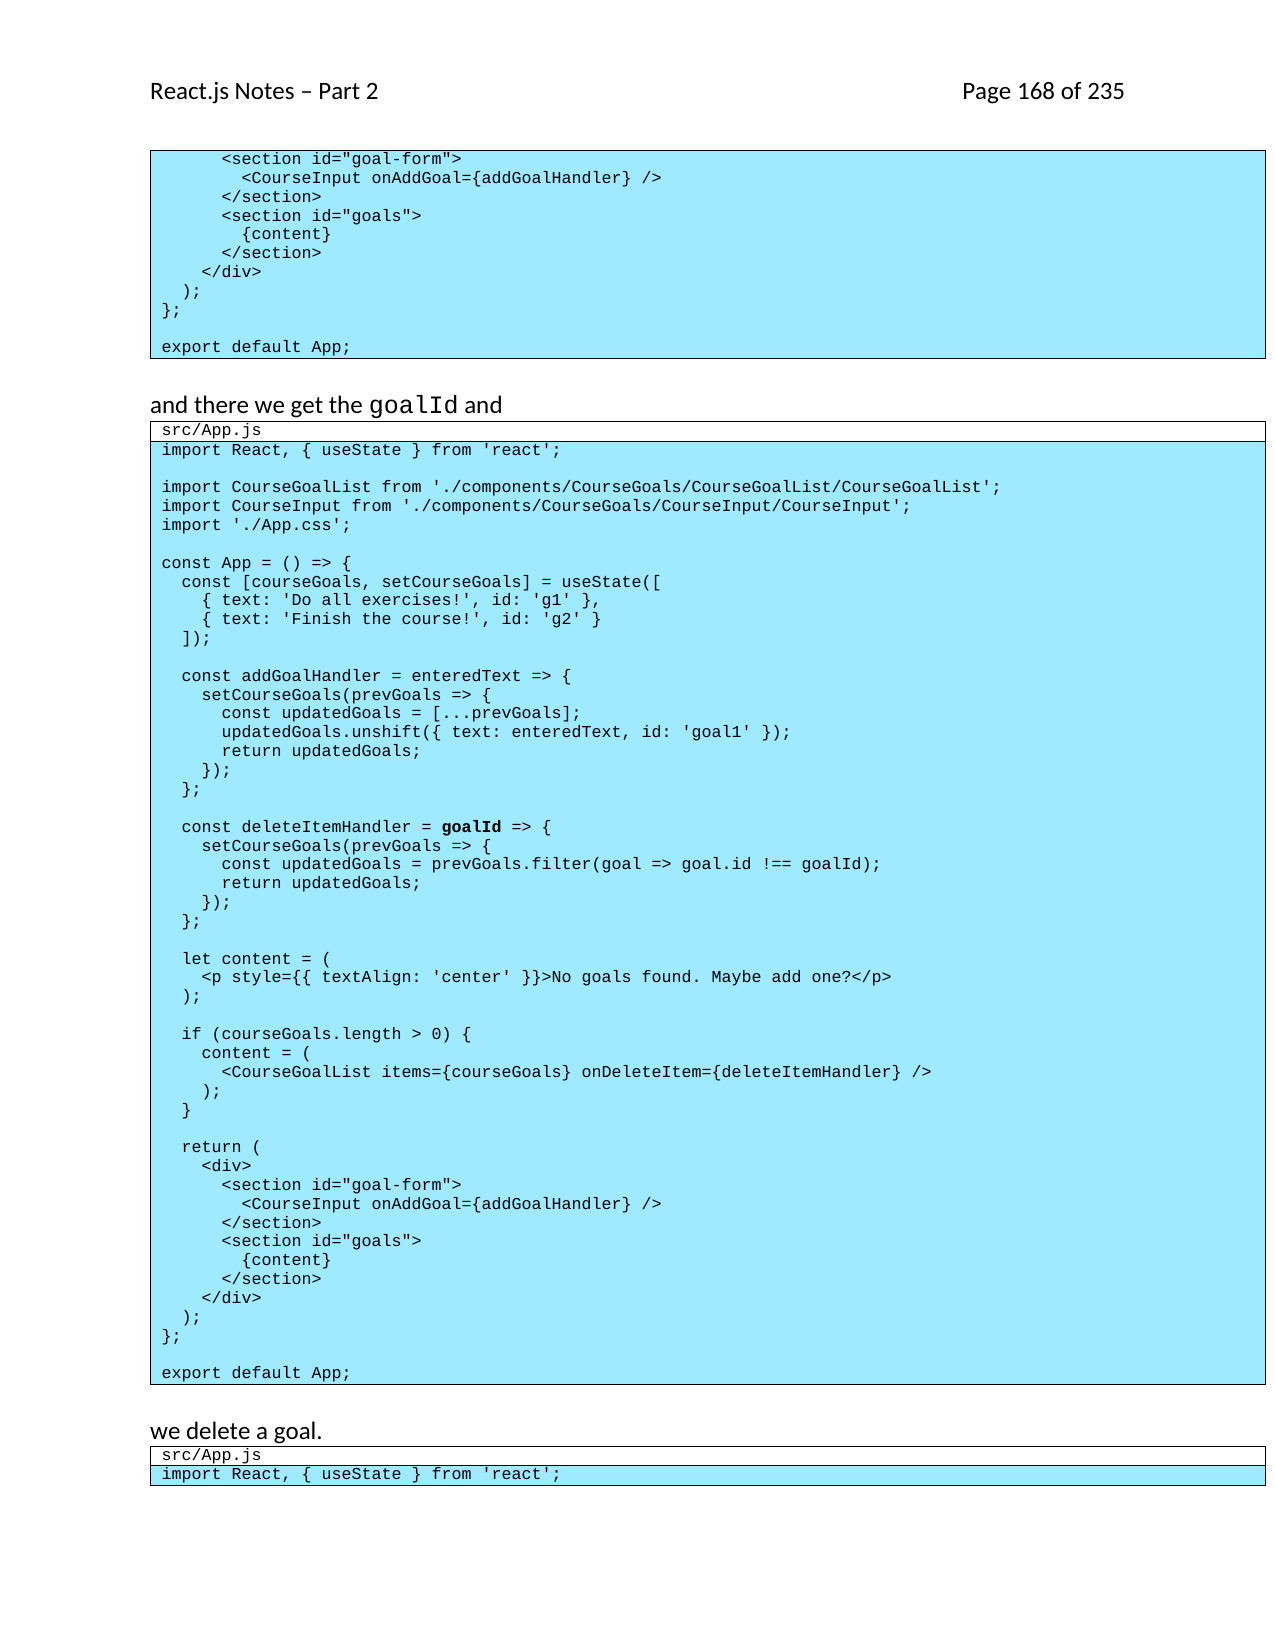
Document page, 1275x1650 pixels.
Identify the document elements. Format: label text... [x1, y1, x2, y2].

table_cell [151, 442, 1265, 1384]
text we delete a goal. [150, 1415, 1125, 1446]
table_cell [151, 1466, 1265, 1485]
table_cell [151, 151, 1265, 358]
table_header src/App.js [151, 1447, 1265, 1465]
text and there we get the goalId and [150, 389, 1125, 421]
table_header src/App.js [151, 422, 1265, 441]
